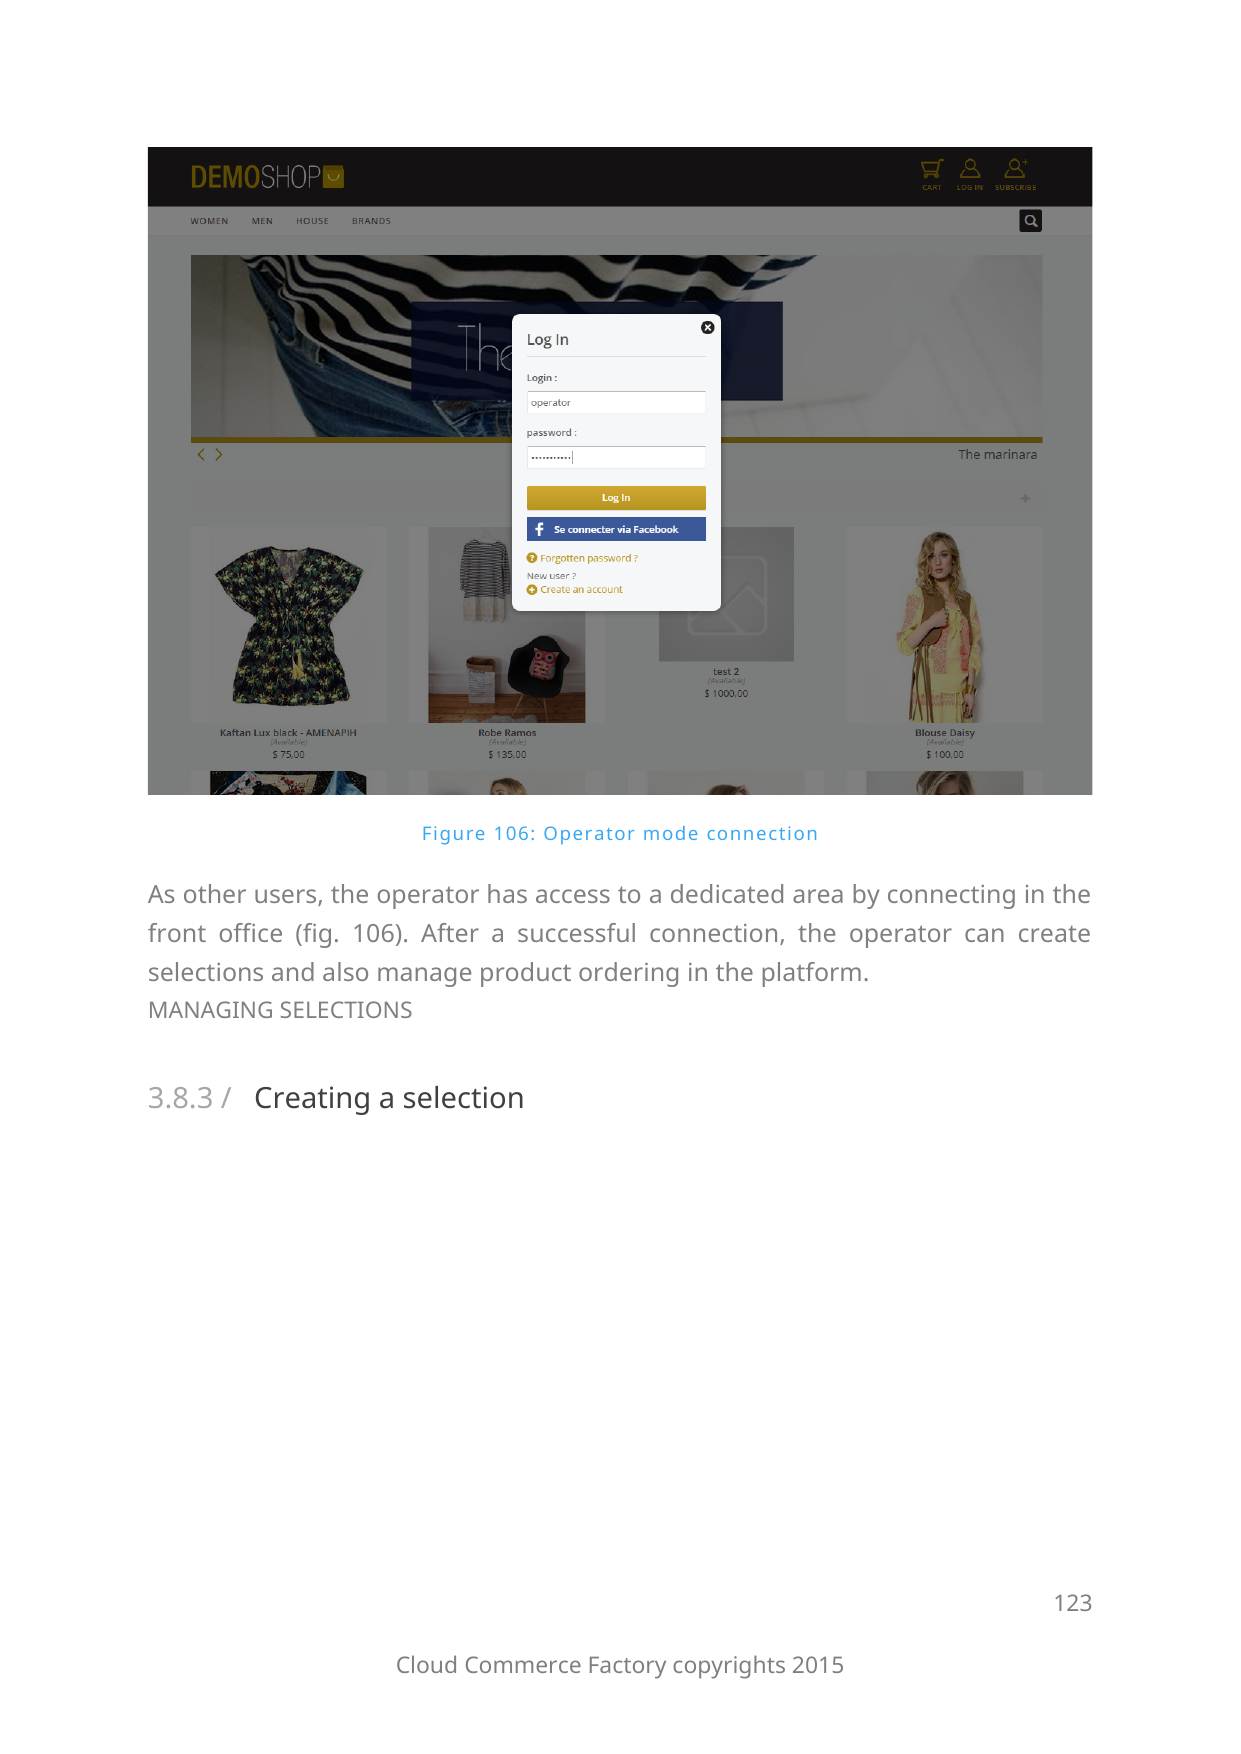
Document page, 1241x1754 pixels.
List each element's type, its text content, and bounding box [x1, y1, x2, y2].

text As other users, the operator has access to a dedicated area by connecting in the front office (fig. 106). After a successful connection, the operator can create selections and also manage product ordering in the platform. [148, 877, 1093, 989]
subtitle Figure 106: Operator mode connection [148, 820, 1093, 846]
text MANAGING SELECTIONS [148, 994, 1093, 1026]
picture [147, 147, 1093, 795]
subtitle Creating a selection [148, 1078, 1093, 1117]
